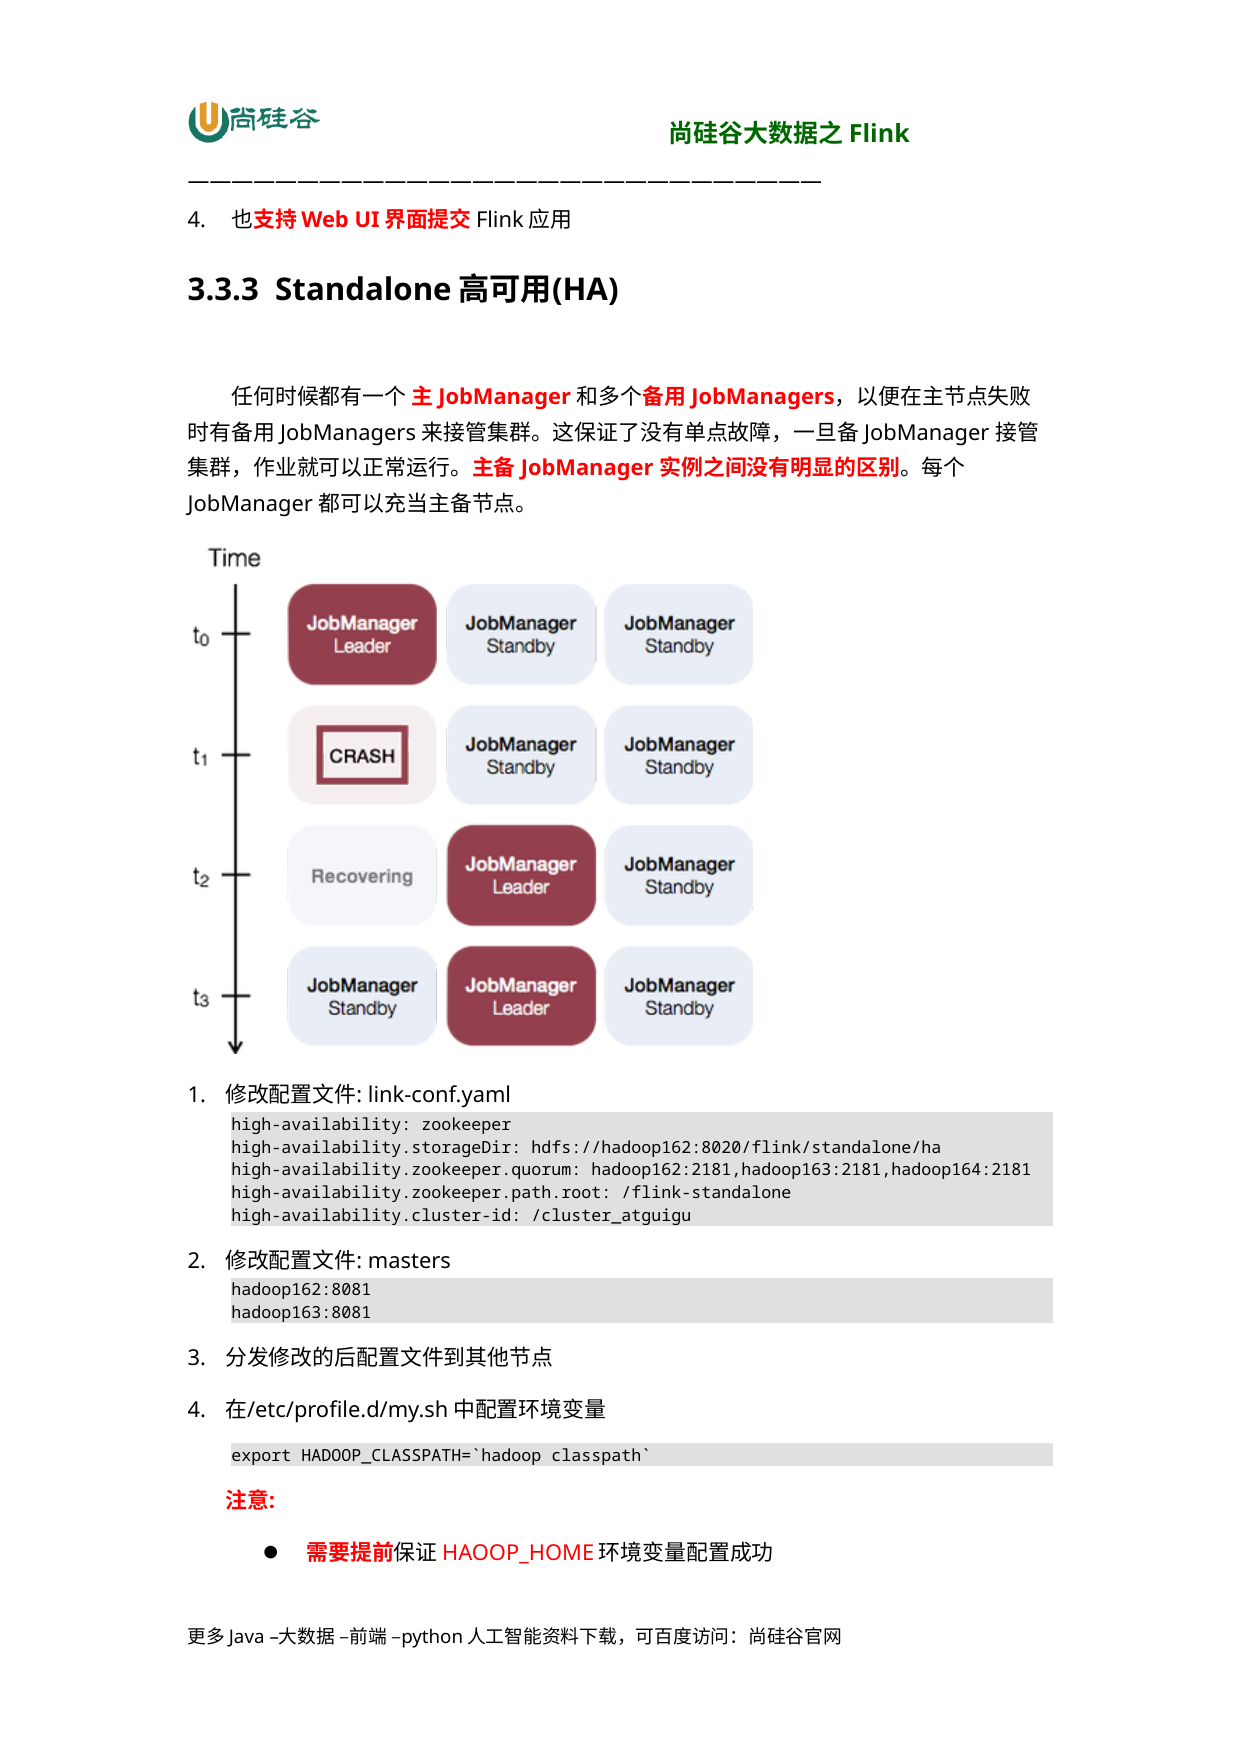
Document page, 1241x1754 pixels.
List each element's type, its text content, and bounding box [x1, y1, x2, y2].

text hadoop162:8081 [231, 1278, 1053, 1301]
list 分发修改的后配置文件到其他节点 [187, 1339, 1053, 1372]
text export HADOOP_CLASSPATH=`hadoop classpath` [231, 1443, 1053, 1466]
picture [187, 537, 754, 1054]
subtitle Standalone高可用(HA) [187, 254, 1053, 319]
text high-availability.zookeeper.quorum: hadoop162:2181,hadoop163:2181,hadoop164:2181 [231, 1158, 1053, 1181]
list 在/etc/profile.d/my.sh中配置环境变量 [187, 1391, 1053, 1424]
text high-availability.cluster-id: /cluster_atguigu [231, 1203, 1053, 1226]
picture [187, 101, 320, 143]
list 修改配置文件: link-conf.yaml [187, 1077, 1053, 1109]
list 也支持Web UI界面提交Flink应用 [187, 202, 1053, 234]
text hadoop163:8081 [231, 1301, 1053, 1323]
text high-availability.zookeeper.path.root: /flink-standalone [231, 1181, 1053, 1203]
list 修改配置文件: masters [187, 1242, 1053, 1275]
text high-availability.storageDir: hdfs://hadoop162:8020/flink/standalone/ha [231, 1135, 1053, 1158]
text 任何时候都有一个 主 JobManager 和多个备用 JobManagers，以便在主节点失败时有备用 JobManagers 来接管集群。这保证了没有单点故障，一旦备 JobManager 接管集群，作业就可以正常运行。主备 JobManager 实例之间没有明显的区别。每个 JobManager 都可以充当主备节点。 [187, 379, 1053, 518]
text 注意: [225, 1482, 1053, 1515]
text high-availability: zookeeper [231, 1112, 1053, 1135]
list 需要提前保证HAOOP_HOME环境变量配置成功 [262, 1534, 1053, 1567]
